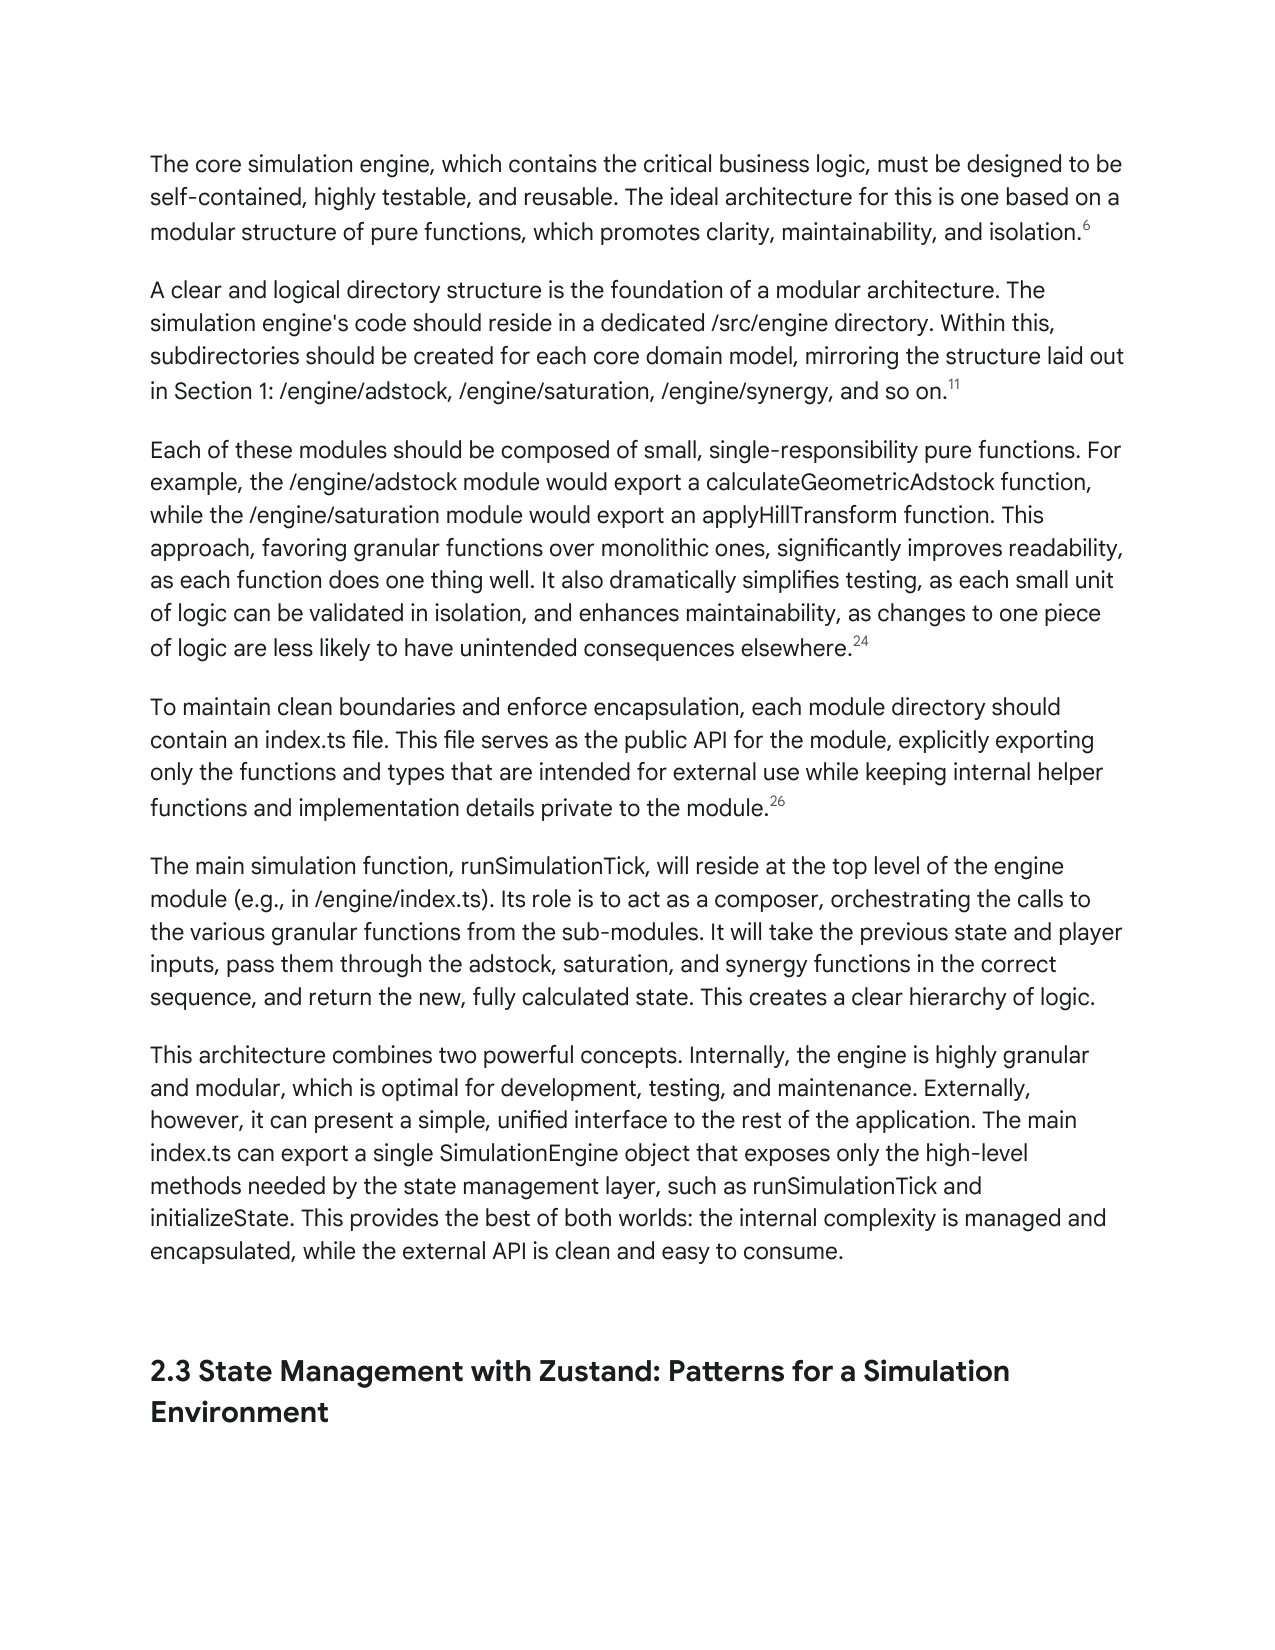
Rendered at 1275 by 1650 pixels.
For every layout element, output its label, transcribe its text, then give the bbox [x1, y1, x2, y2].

text A clear and logical directory structure is the foundation of a modular architecture. The simulation engine's code should reside in a dedicated /src/engine directory. Within this, subdirectories should be created for each core domain model, mirroring the structure laid out in Section 1: /engine/adstock, /engine/saturation, /engine/synergy, and so on.11 [150, 277, 1125, 406]
subtitle 2.3 State Management with Zustand: Patterns for a Simulation Environment [150, 1353, 1125, 1431]
text The core simulation engine, which contains the critical business logic, must be designed to be self-contained, highly testable, and reusable. The ideal architecture for this is one based on a modular structure of pure functions, which promotes clarity, maintainability, and isolation.6 [150, 150, 1125, 247]
text The main simulation function, runSimulationTick, will reside at the top level of the engine module (e.g., in /engine/index.ts). Its role is to act as a composer, orchestrating the calls to the various granular functions from the sub-modules. It will take the previous state and player inputs, pass them through the adstock, saturation, and synergy functions in the correct sequence, and return the new, fully calculated state. This creates a clear hierarchy of logic. [150, 852, 1125, 1012]
text To maintain clean boundaries and enforce encapsulation, each module directory should contain an index.ts file. This file serves as the public API for the module, explicitly exporting only the functions and types that are intended for external use while keeping internal helper functions and implementation details private to the module.26 [150, 693, 1125, 823]
text This architecture combines two powerful concepts. Internally, the engine is highly granular and modular, which is optimal for development, testing, and maintenance. Externally, however, it can present a simple, unified interface to the rest of the application. The main index.ts can export a single SimulationEngine object that exposes only the high-level methods needed by the state management layer, such as runSimulationTick and initializeState. This provides the best of both worlds: the internal complexity is managed and encapsulated, while the external API is clean and easy to consume. [150, 1041, 1125, 1266]
text Each of these modules should be composed of small, single-responsibility pure functions. For example, the /engine/adstock module would export a calculateGeometricAdstock function, while the /engine/saturation module would export an applyHillTransform function. This approach, favoring granular functions over monolithic ones, significantly improves readability, as each function does one thing well. It also dramatically simplifies testing, as each small unit of logic can be validated in isolation, and enhances maintainability, as changes to one piece of logic are less likely to have unintended consequences elsewhere.24 [150, 436, 1125, 664]
